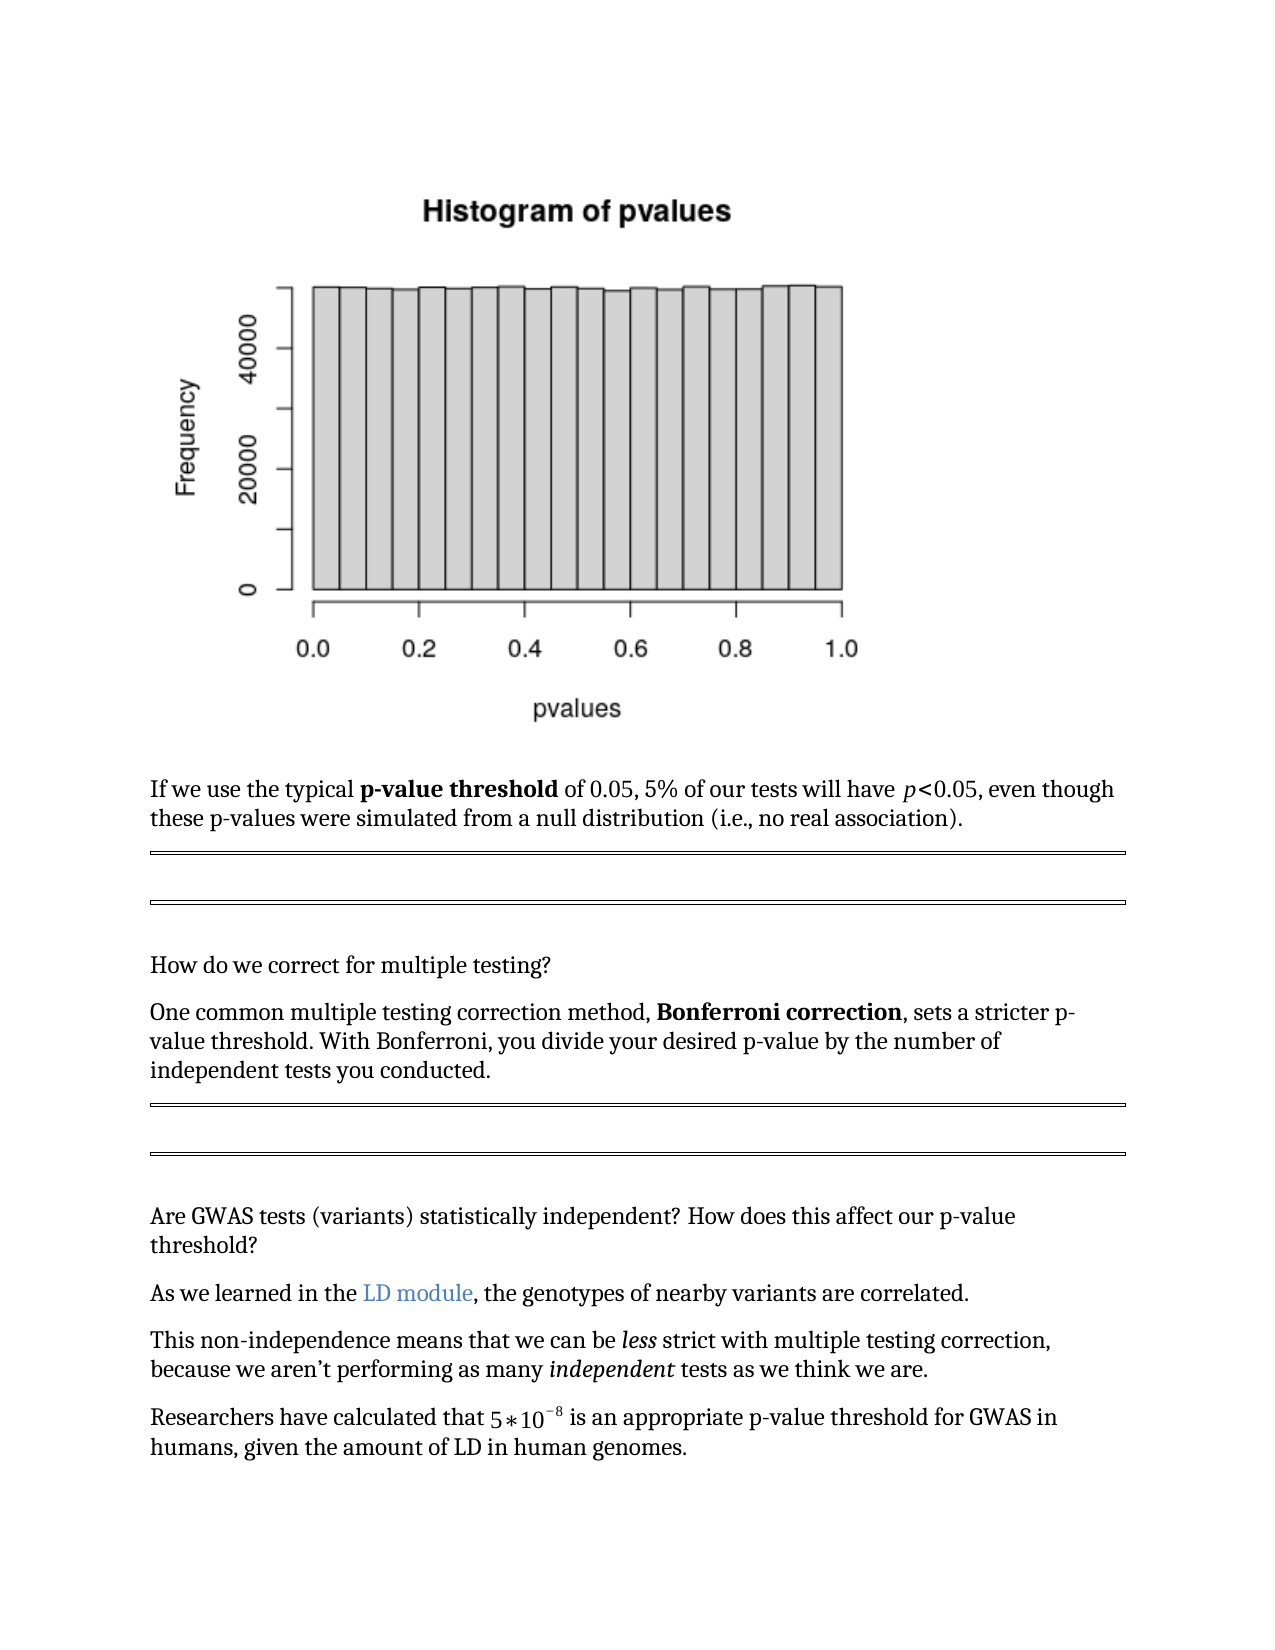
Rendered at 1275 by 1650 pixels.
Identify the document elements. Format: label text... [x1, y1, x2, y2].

text As we learned in the LD module, the genotypes of nearby variants are correlated. [150, 1278, 1125, 1307]
text One common multiple testing correction method, Bonferroni correction, sets a stricter p-value threshold. With Bonferroni, you divide your desired p-value by the number of independent tests you conducted. [150, 998, 1125, 1084]
text If we use the typical p-value threshold of , 5% of our tests will have , even though these p-values were simulated from a null distribution (i.e., no real association). [150, 775, 1125, 833]
text Researchers have calculated that is an appropriate p-value threshold for GWAS in humans, given the amount of LD in human genomes. [150, 1402, 1125, 1462]
text Are GWAS tests (variants) statistically independent? How does this affect our p-value threshold? [150, 1202, 1125, 1260]
picture [168, 150, 927, 757]
text How do we correct for multiple testing? [150, 951, 1125, 979]
text This non-independence means that we can be less strict with multiple testing correction, because we aren’t performing as many independent tests as we think we are. [150, 1326, 1125, 1383]
